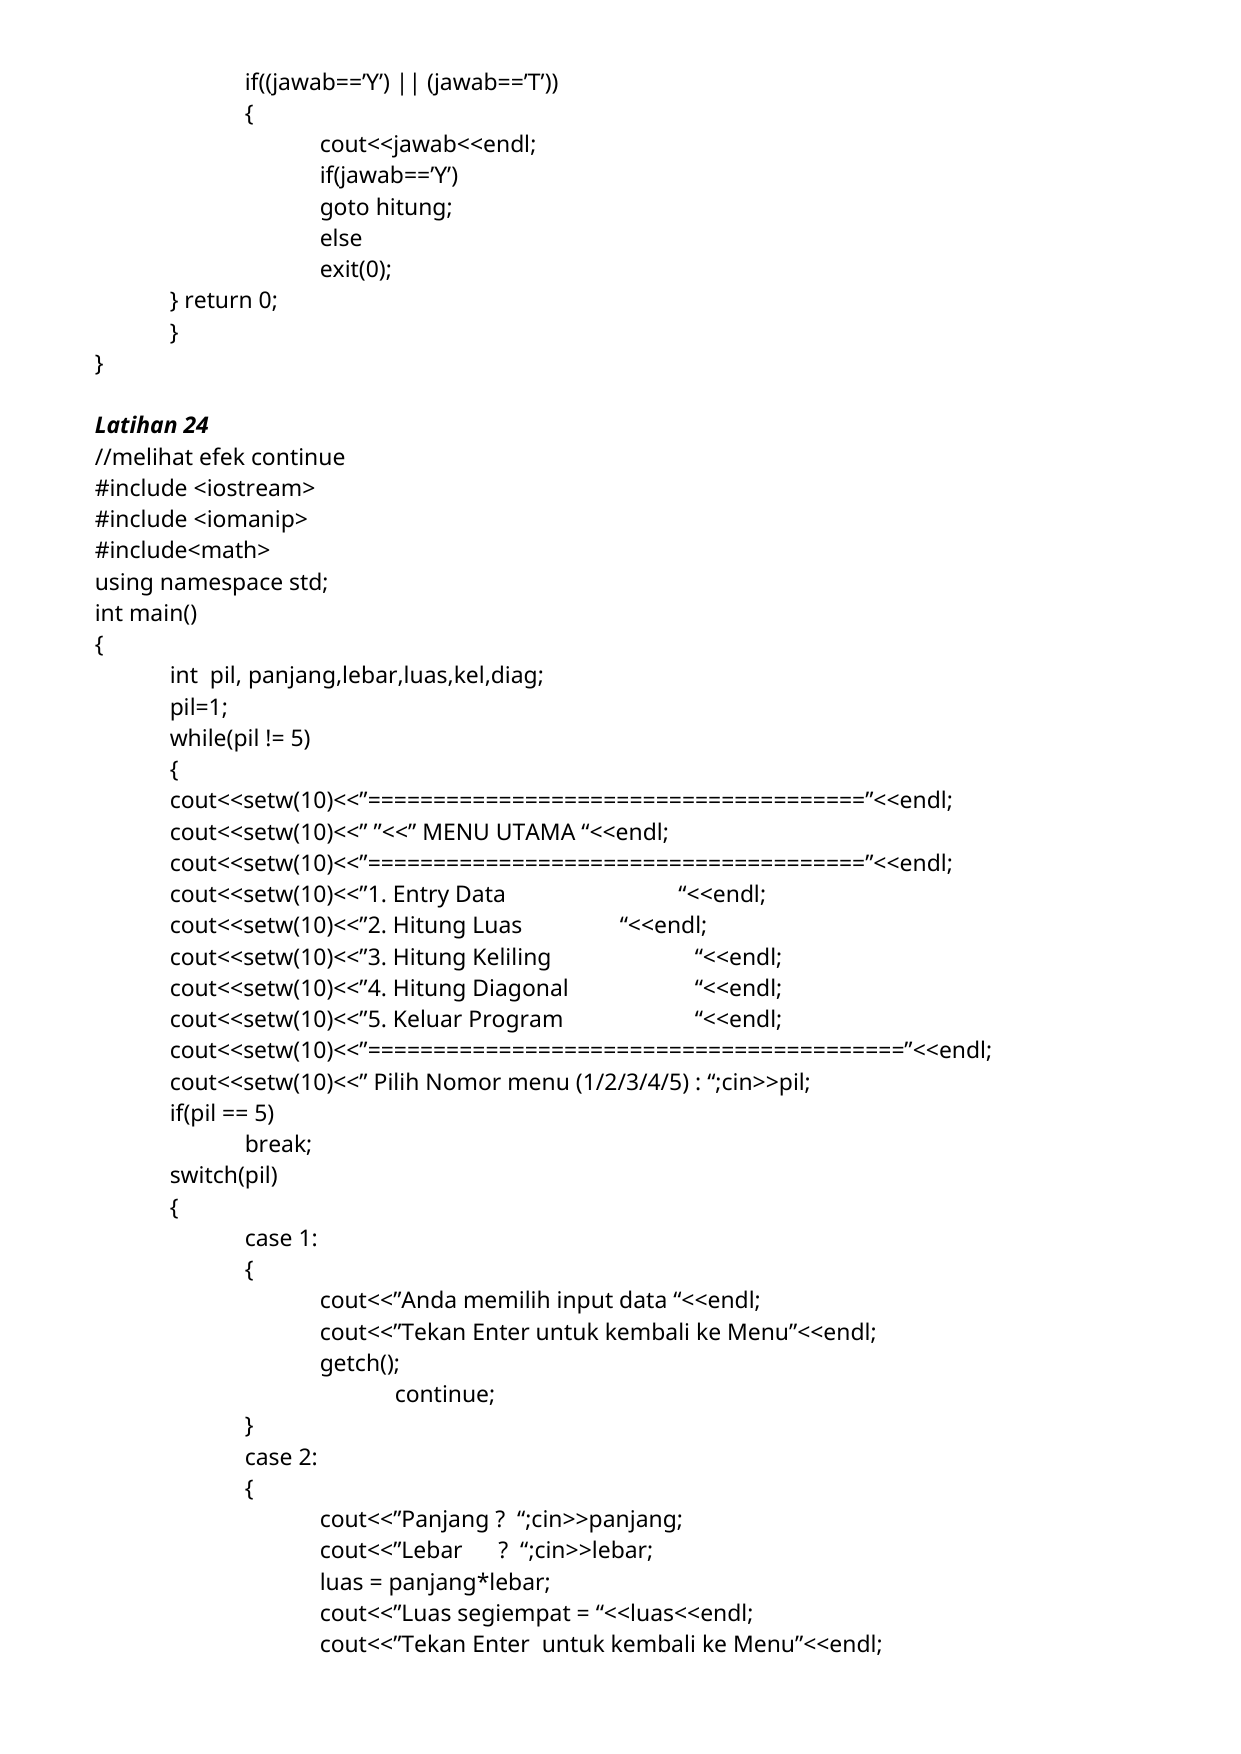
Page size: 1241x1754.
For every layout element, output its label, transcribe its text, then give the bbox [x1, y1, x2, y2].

text #include <iostream> [94, 472, 1128, 503]
text cout<<setw(10)<<”5. Keluar Program “<<endl; [94, 1003, 1128, 1034]
text cout<<”Anda memilih input data “<<endl; [94, 1284, 1128, 1316]
text cout<<”Lebar ? “;cin>>lebar; [94, 1534, 1128, 1566]
text Latihan 24 [94, 409, 1128, 441]
text case 2: [94, 1441, 1128, 1472]
text switch(pil) [94, 1159, 1128, 1191]
text { [94, 1253, 1128, 1284]
text cout<<setw(10)<<” ”<<” MENU UTAMA “<<endl; [94, 816, 1128, 847]
text cout<<”Panjang ? “;cin>>panjang; [94, 1503, 1128, 1534]
text #include <iomanip> [94, 503, 1128, 534]
text { [94, 1191, 1128, 1222]
text pil=1; [94, 691, 1128, 722]
text { [94, 1472, 1128, 1503]
text if(pil == 5) [94, 1097, 1128, 1128]
text { [94, 628, 1128, 659]
text if(jawab==’Y’) [94, 159, 1128, 191]
text } [94, 316, 1128, 347]
text cout<<setw(10)<<”=========================================”<<endl; [94, 1034, 1128, 1066]
text } [94, 347, 1128, 378]
text cout<<setw(10)<<”4. Hitung Diagonal “<<endl; [94, 972, 1128, 1003]
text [94, 1316, 1128, 1347]
text cout<<setw(10)<<”======================================”<<endl; [94, 847, 1128, 878]
text luas = panjang*lebar; [94, 1566, 1128, 1597]
text getch(); [94, 1347, 1128, 1378]
text { [94, 753, 1128, 784]
text { [94, 97, 1128, 128]
text cout<<setw(10)<<”1. Entry Data “<<endl; [94, 878, 1128, 909]
text #include<math> [94, 534, 1128, 566]
text } [94, 1409, 1128, 1441]
text } return 0; [94, 284, 1128, 316]
text exit(0); [94, 253, 1128, 284]
text if((jawab==’Y’) || (jawab==’T’)) [94, 66, 1128, 97]
text cout<<jawab<<endl; [94, 128, 1128, 159]
text goto hitung; [94, 191, 1128, 222]
text cout<<”Luas segiempat = “<<luas<<endl; [94, 1597, 1128, 1628]
text cout<<setw(10)<<”======================================”<<endl; [94, 784, 1128, 816]
text case 1: [94, 1222, 1128, 1253]
text int main() [94, 597, 1128, 628]
text break; [94, 1128, 1128, 1159]
text //melihat efek continue [94, 441, 1128, 472]
text int pil, panjang,lebar,luas,kel,diag; [94, 659, 1128, 691]
text cout<<setw(10)<<”3. Hitung Keliling “<<endl; [94, 941, 1128, 972]
text using namespace std; [94, 566, 1128, 597]
text else [94, 222, 1128, 253]
text cout<<setw(10)<<”2. Hitung Luas “<<endl; [94, 909, 1128, 941]
text continue; [94, 1378, 1128, 1409]
text cout<<setw(10)<<” Pilih Nomor menu (1/2/3/4/5) : “;cin>>pil; [94, 1066, 1128, 1097]
text while(pil != 5) [94, 722, 1128, 753]
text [94, 1628, 1128, 1659]
